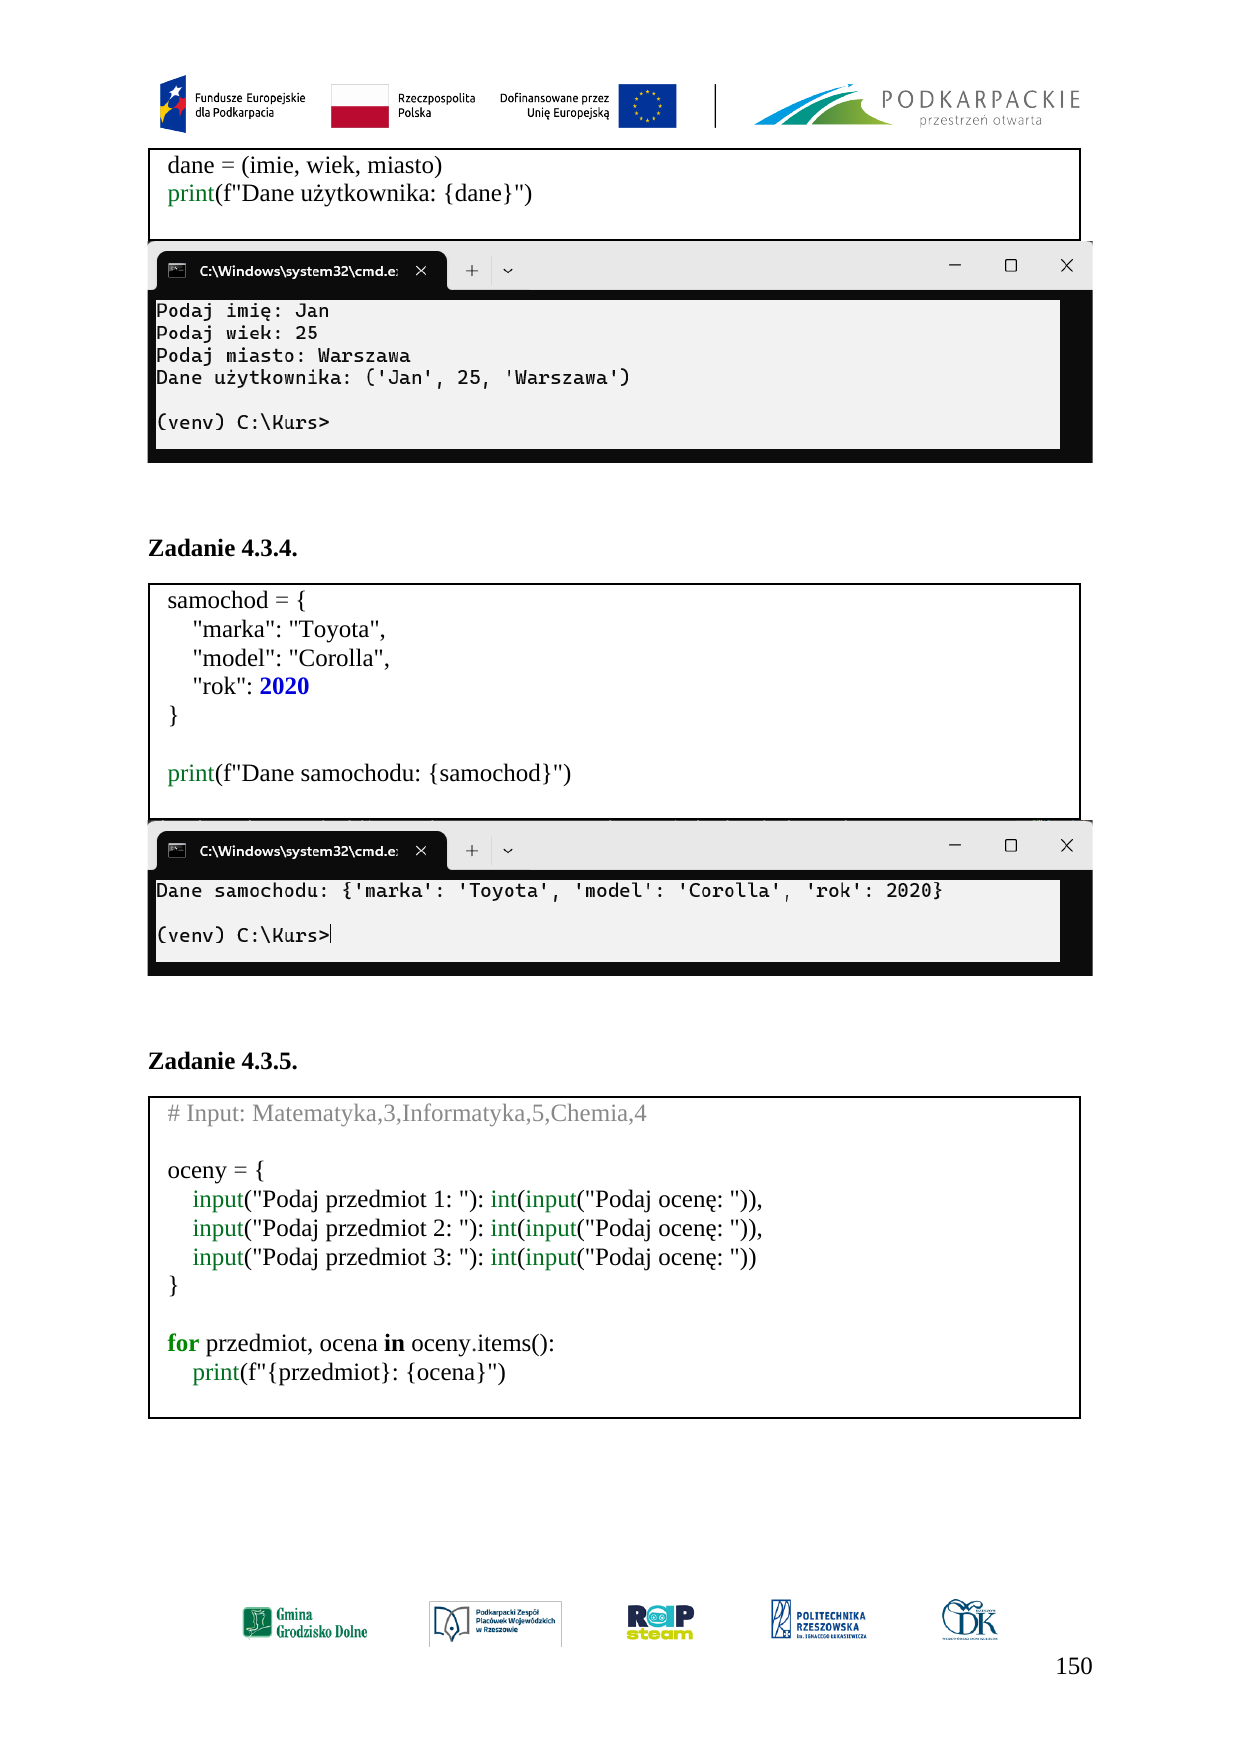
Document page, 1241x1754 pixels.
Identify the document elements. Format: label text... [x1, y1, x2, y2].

picture [147, 60, 1093, 148]
picture [242, 1585, 998, 1652]
table_header [150, 150, 1079, 239]
picture [147, 820, 1093, 976]
table_header [150, 585, 1079, 818]
table_header [150, 1098, 1079, 1417]
text Zadanie 4.3.4. [148, 533, 1092, 562]
text Zadanie 4.3.5. [148, 1046, 1092, 1075]
picture [147, 241, 1093, 463]
